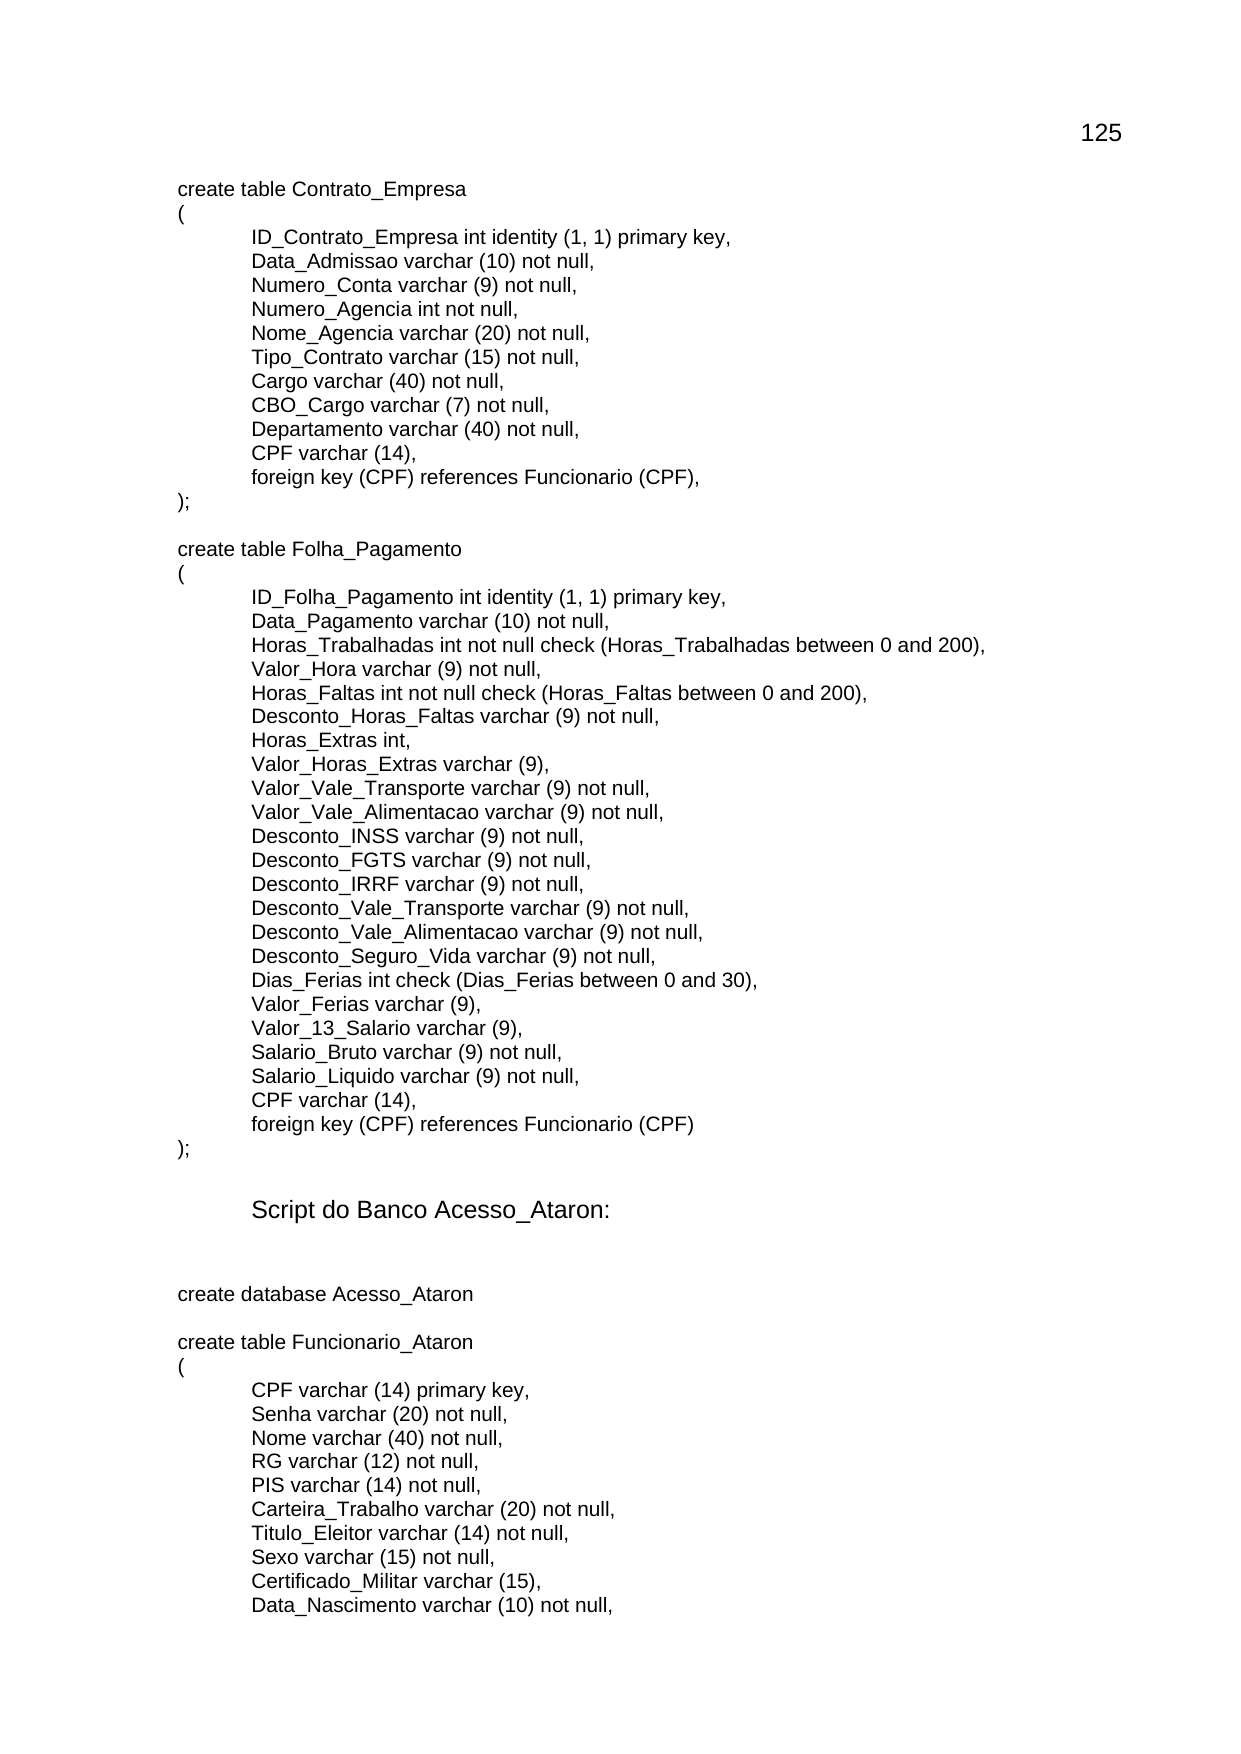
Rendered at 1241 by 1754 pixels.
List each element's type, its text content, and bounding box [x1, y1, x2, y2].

text CPF varchar (14), [177, 1088, 1122, 1112]
text Data_Admissao varchar (10) not null, [177, 249, 1122, 273]
text Senha varchar (20) not null, [177, 1401, 1122, 1425]
text Desconto_IRRF varchar (9) not null, [177, 872, 1122, 896]
text Desconto_INSS varchar (9) not null, [177, 824, 1122, 848]
text Data_Nascimento varchar (10) not null, [177, 1593, 1122, 1617]
text foreign key (CPF) references Funcionario (CPF) [177, 1112, 1122, 1136]
text create table Funcionario_Ataron [177, 1329, 1122, 1353]
text Titulo_Eleitor varchar (14) not null, [177, 1521, 1122, 1545]
text Desconto_Vale_Transporte varchar (9) not null, [177, 896, 1122, 920]
text Sexo varchar (15) not null, [177, 1545, 1122, 1569]
text Valor_Ferias varchar (9), [177, 992, 1122, 1016]
text Valor_Vale_Transporte varchar (9) not null, [177, 776, 1122, 800]
text Cargo varchar (40) not null, [177, 369, 1122, 393]
text Numero_Conta varchar (9) not null, [177, 273, 1122, 297]
text Numero_Agencia int not null, [177, 297, 1122, 321]
text Nome varchar (40) not null, [177, 1425, 1122, 1449]
text Horas_Trabalhadas int not null check (Horas_Trabalhadas between 0 and 200), [177, 632, 1122, 656]
text Desconto_Vale_Alimentacao varchar (9) not null, [177, 920, 1122, 944]
text Salario_Bruto varchar (9) not null, [177, 1040, 1122, 1064]
text Desconto_Horas_Faltas varchar (9) not null, [177, 704, 1122, 728]
text ID_Folha_Pagamento int identity (1, 1) primary key, [177, 584, 1122, 608]
text ); [177, 489, 1122, 513]
text Horas_Faltas int not null check (Horas_Faltas between 0 and 200), [177, 680, 1122, 704]
text PIS varchar (14) not null, [177, 1473, 1122, 1497]
text Desconto_Seguro_Vida varchar (9) not null, [177, 944, 1122, 968]
text CBO_Cargo varchar (7) not null, [177, 393, 1122, 417]
text create table Contrato_Empresa [177, 177, 1122, 201]
text CPF varchar (14), [177, 441, 1122, 465]
text ( [177, 1353, 1122, 1377]
text Valor_Horas_Extras varchar (9), [177, 752, 1122, 776]
text Departamento varchar (40) not null, [177, 417, 1122, 441]
text foreign key (CPF) references Funcionario (CPF), [177, 465, 1122, 489]
text Dias_Ferias int check (Dias_Ferias between 0 and 30), [177, 968, 1122, 992]
text ( [177, 201, 1122, 225]
text Valor_Vale_Alimentacao varchar (9) not null, [177, 800, 1122, 824]
text Nome_Agencia varchar (20) not null, [177, 321, 1122, 345]
text Script do Banco Acesso_Ataron: [177, 1195, 1122, 1224]
text Desconto_FGTS varchar (9) not null, [177, 848, 1122, 872]
text CPF varchar (14) primary key, [177, 1377, 1122, 1401]
text Certificado_Militar varchar (15), [177, 1569, 1122, 1593]
text ID_Contrato_Empresa int identity (1, 1) primary key, [177, 225, 1122, 249]
text Data_Pagamento varchar (10) not null, [177, 608, 1122, 632]
text create database Acesso_Ataron [177, 1282, 1122, 1306]
text Valor_13_Salario varchar (9), [177, 1016, 1122, 1040]
text ( [177, 561, 1122, 584]
text Tipo_Contrato varchar (15) not null, [177, 345, 1122, 369]
text ); [177, 1136, 1122, 1159]
text create table Folha_Pagamento [177, 537, 1122, 561]
text Horas_Extras int, [177, 728, 1122, 752]
text Valor_Hora varchar (9) not null, [177, 656, 1122, 680]
text RG varchar (12) not null, [177, 1449, 1122, 1473]
text Carteira_Trabalho varchar (20) not null, [177, 1497, 1122, 1521]
text Salario_Liquido varchar (9) not null, [177, 1064, 1122, 1088]
